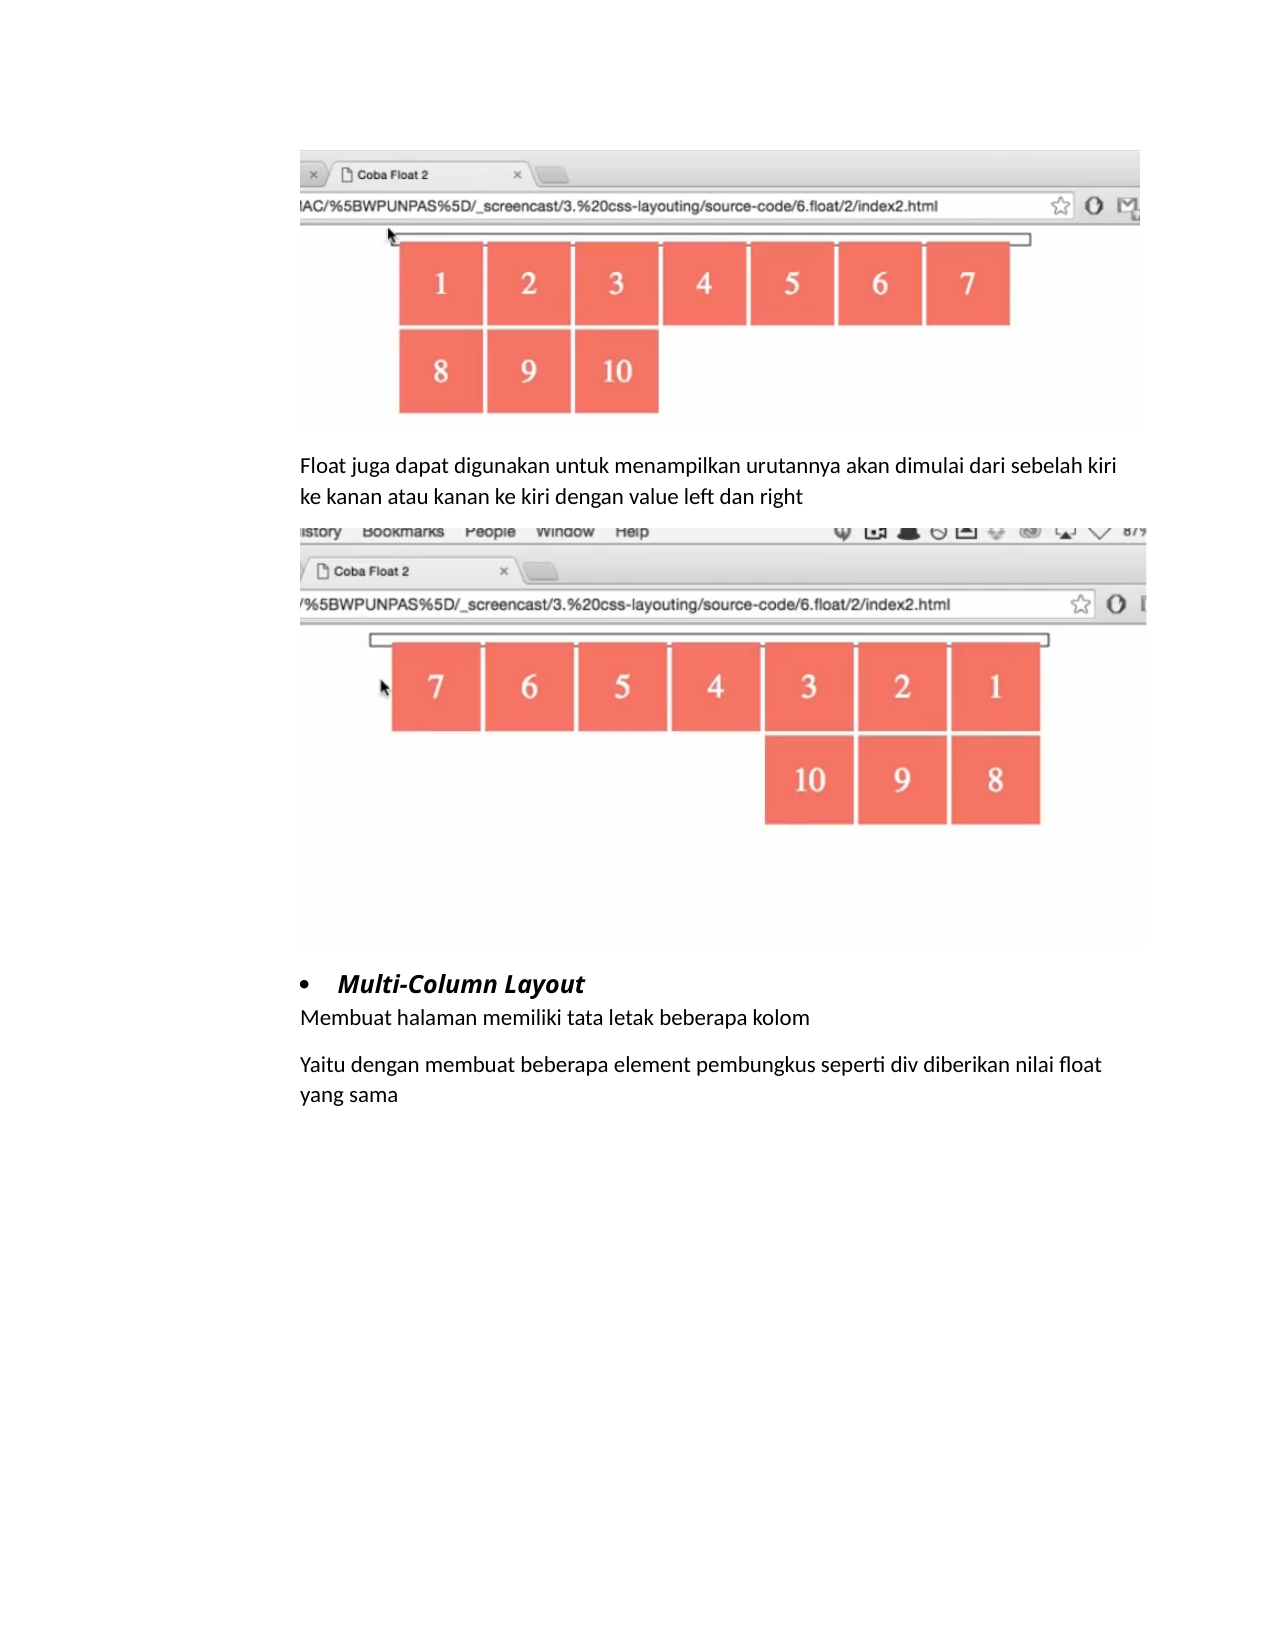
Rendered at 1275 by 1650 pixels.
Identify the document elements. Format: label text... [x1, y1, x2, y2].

picture [300, 528, 1147, 948]
text Membuat halaman memiliki tata letak beberapa kolom [300, 1003, 1125, 1031]
subtitle Multi-Column Layout [300, 966, 1125, 1000]
text Float juga dapat digunakan untuk menampilkan urutannya akan dimulai dari sebelah kiri ke kanan atau kanan ke kiri dengan value left dan right [300, 452, 1125, 510]
picture [300, 150, 1140, 433]
text Yaitu dengan membuat beberapa element pembungkus seperti div diberikan nilai float yang sama [300, 1050, 1125, 1108]
